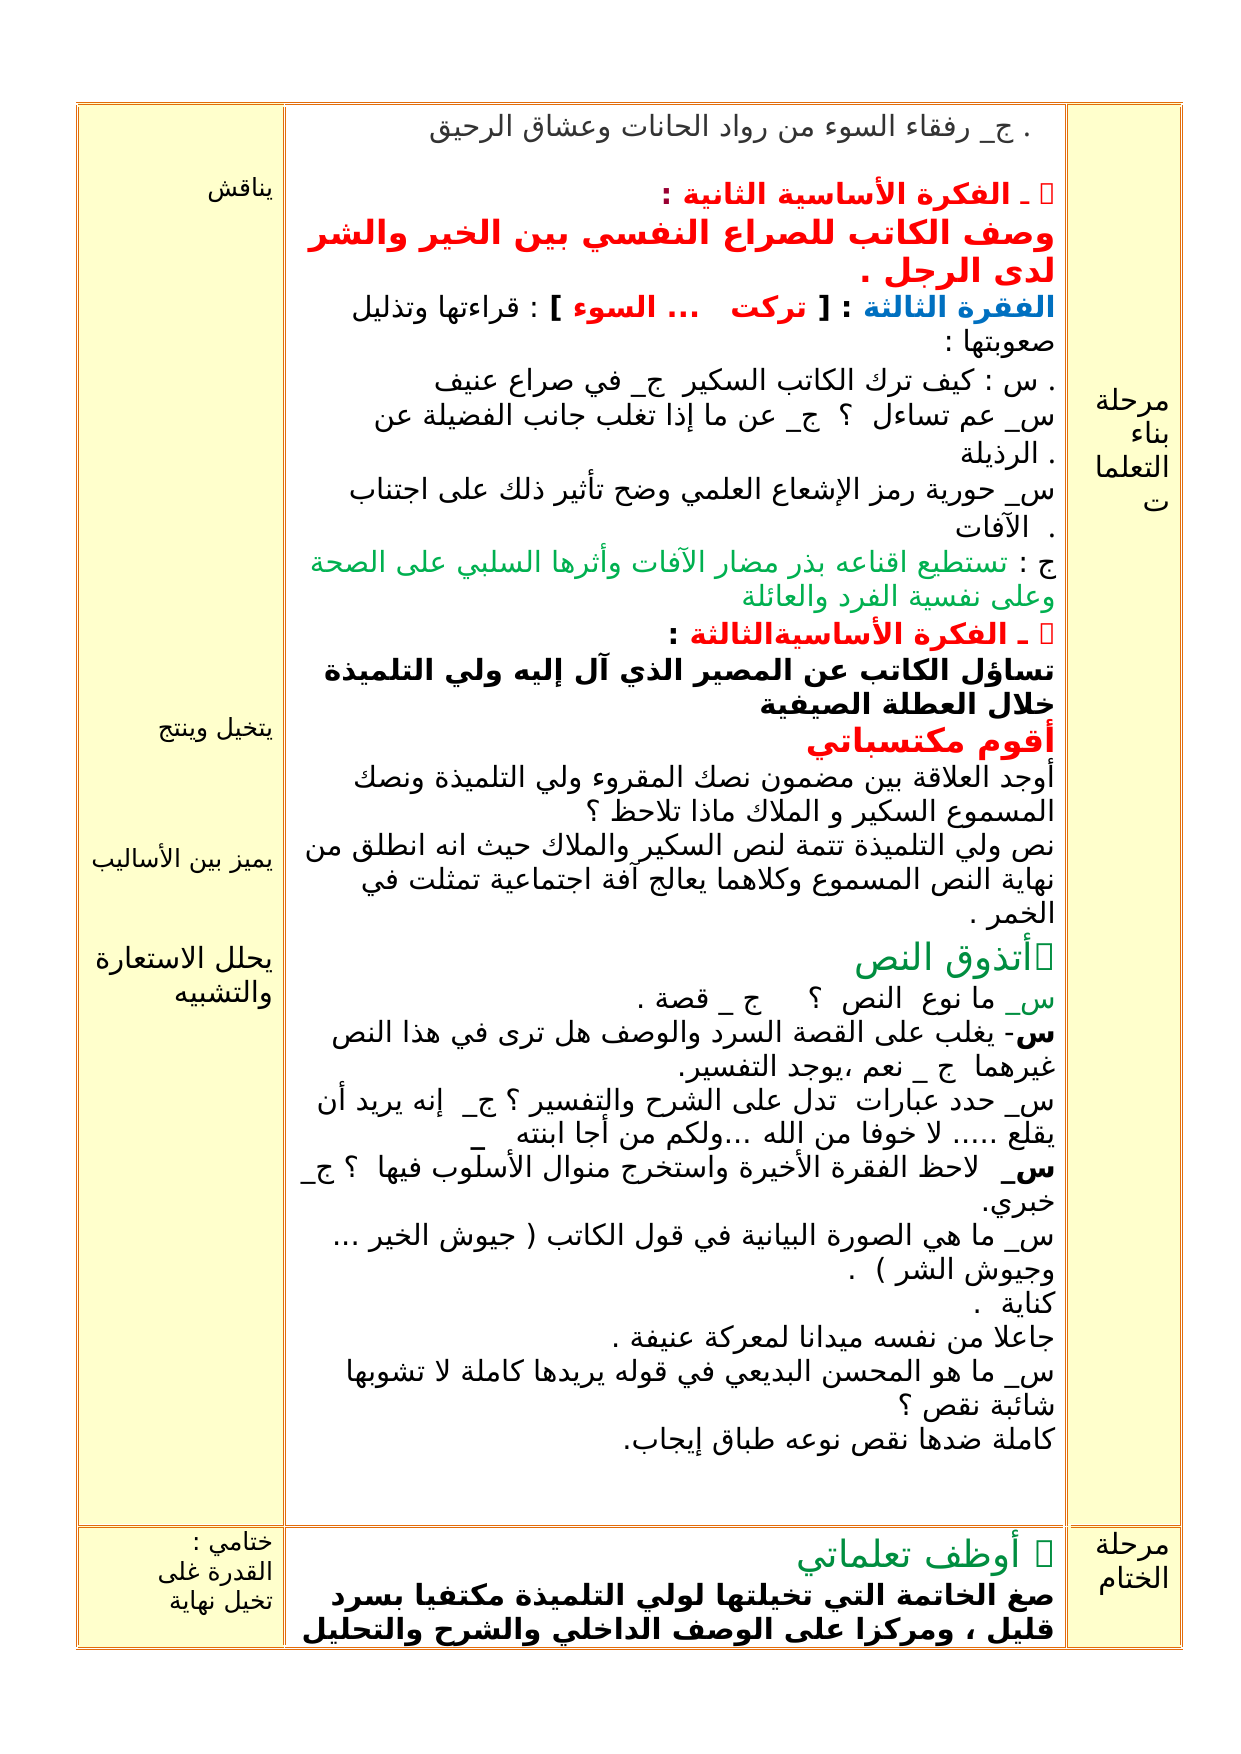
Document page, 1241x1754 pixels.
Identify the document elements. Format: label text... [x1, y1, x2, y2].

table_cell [284, 1525, 1065, 1647]
table_cell مرحلة الختام [1068, 1525, 1181, 1647]
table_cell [78, 105, 284, 1524]
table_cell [1068, 105, 1181, 1524]
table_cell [284, 105, 1065, 1524]
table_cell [78, 1528, 284, 1647]
